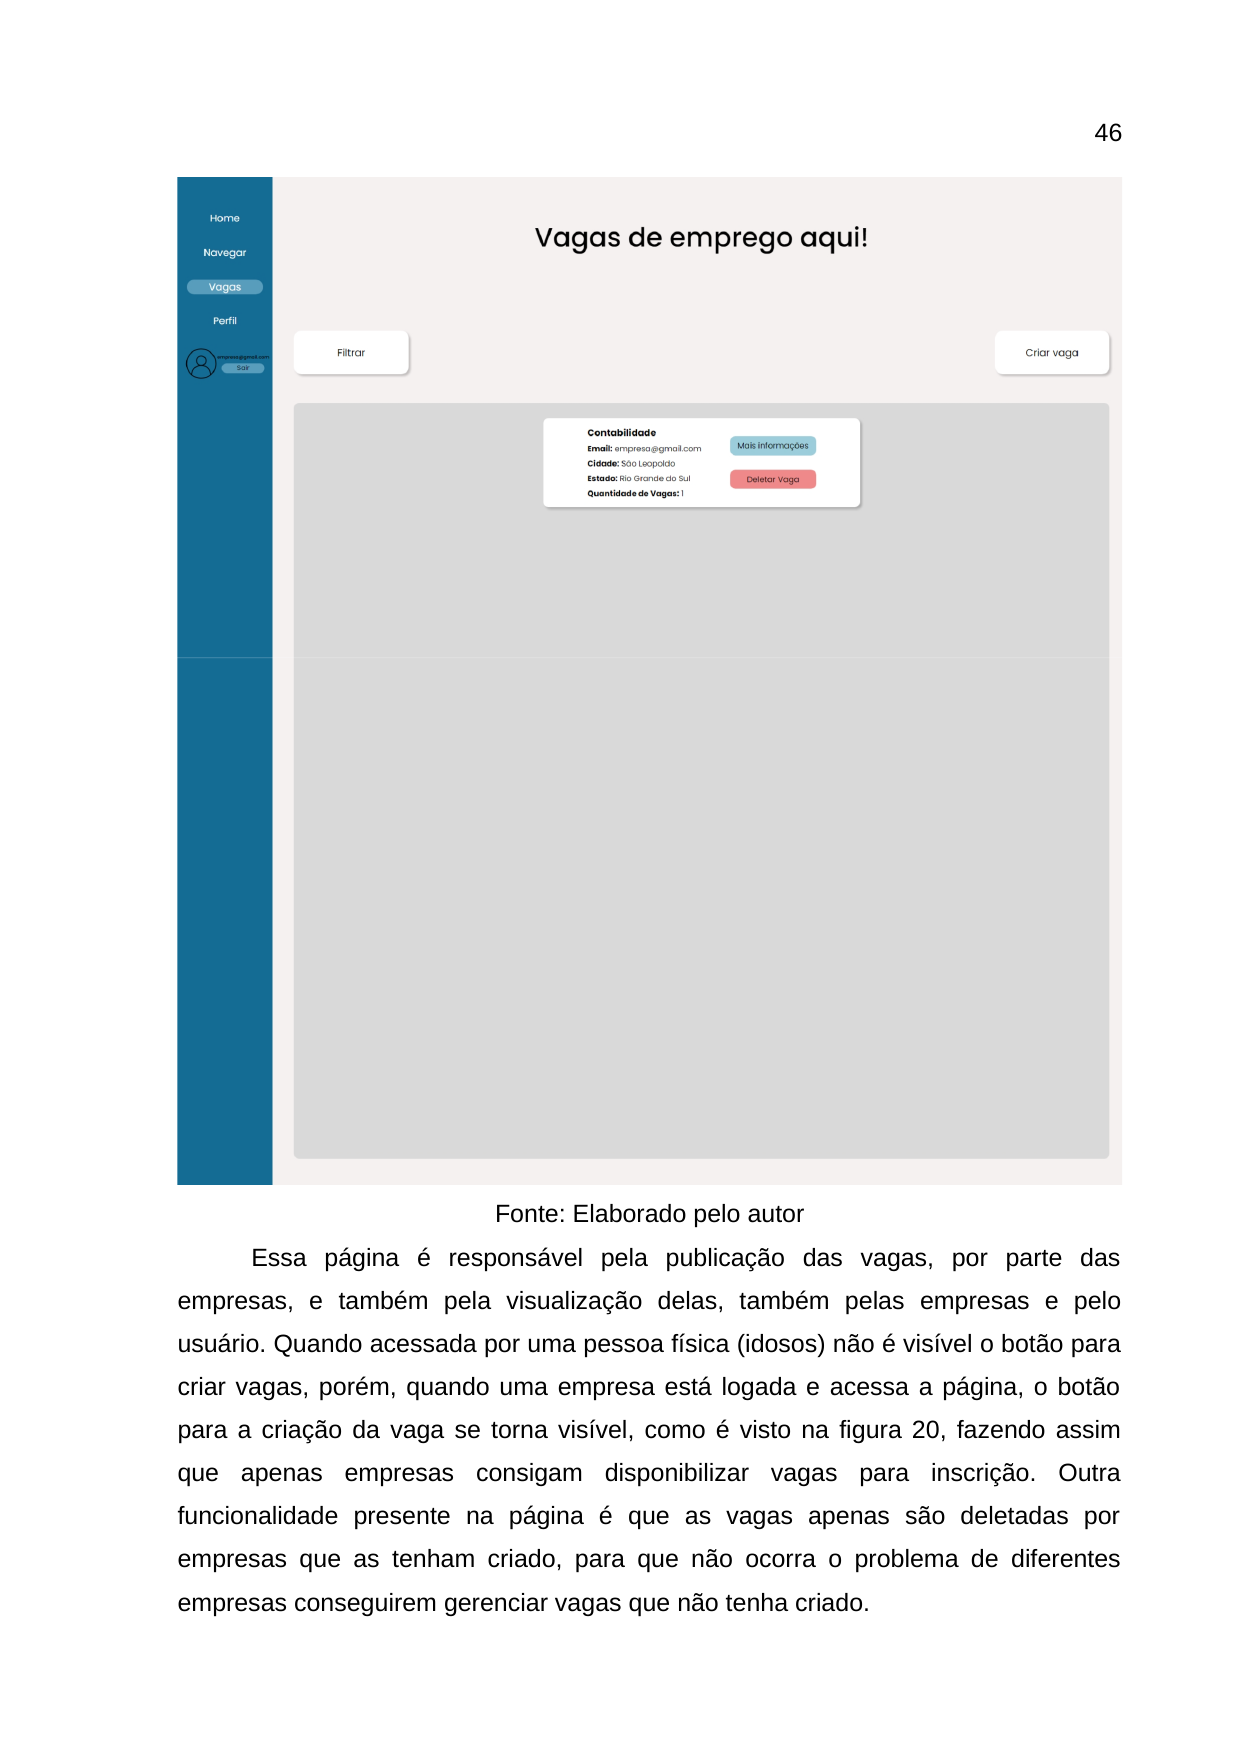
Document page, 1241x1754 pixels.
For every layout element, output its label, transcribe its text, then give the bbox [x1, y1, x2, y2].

text Essa página é responsável pela publicação das vagas, por parte das empresas, e também pela visualização delas, também pelas empresas e pelo usuário. Quando acessada por uma pessoa física (idosos) não é visível o botão para criar vagas, porém, quando uma empresa está logada e acessa a página, o botão para a criação da vaga se torna visível, como é visto na figura 20, fazendo assim que apenas empresas consigam disponibilizar vagas para inscrição. Outra funcionalidade presente na página é que as vagas apenas são deletadas por empresas que as tenham criado, para que não ocorra o problema de diferentes empresas conseguirem gerenciar vagas que não tenha criado. [177, 1242, 1122, 1616]
text Fonte: Elaborado pelo autor [177, 1199, 1122, 1228]
picture [177, 177, 1123, 1185]
